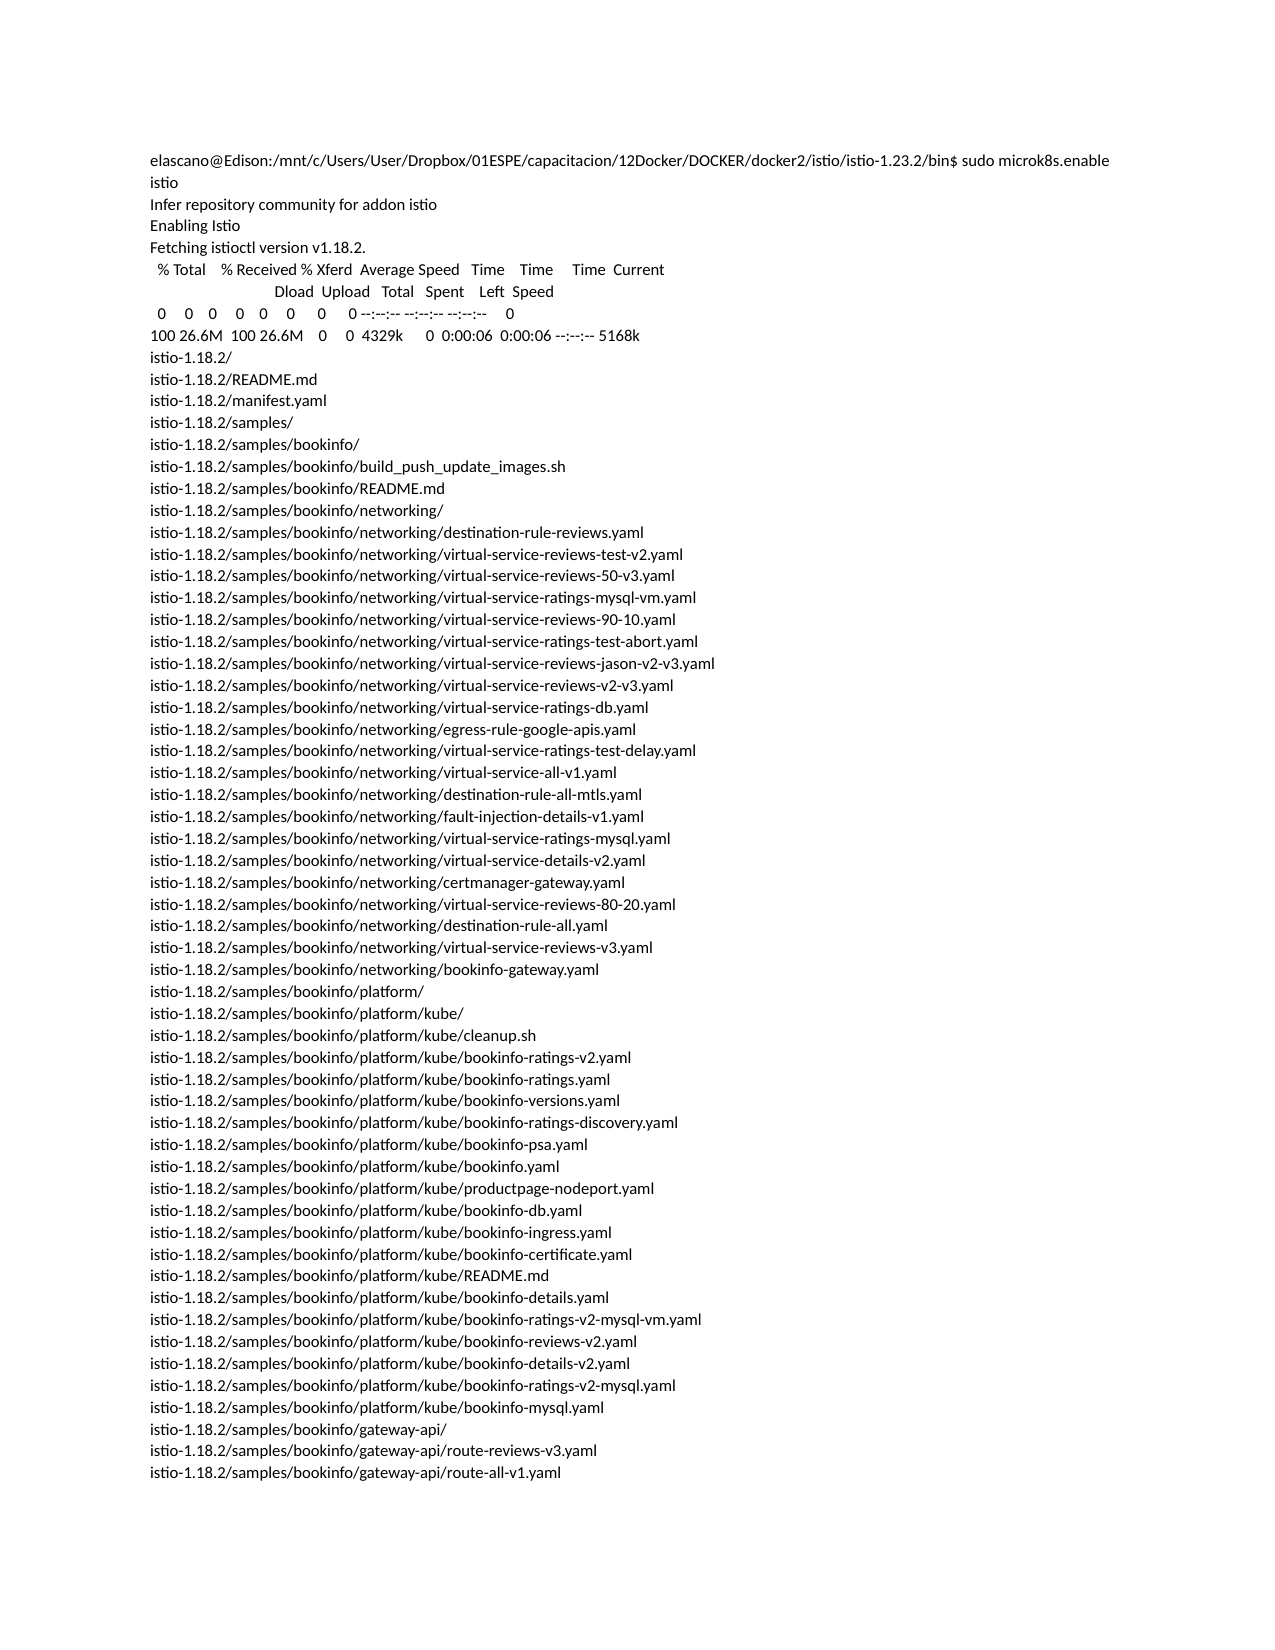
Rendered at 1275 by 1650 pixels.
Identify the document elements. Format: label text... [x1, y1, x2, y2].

text istio-1.18.2/samples/bookinfo/platform/kube/bookinfo-details.yaml [150, 1287, 1125, 1308]
text istio-1.18.2/samples/bookinfo/platform/kube/bookinfo-ratings-v2-mysql.yaml [150, 1375, 1125, 1395]
text istio-1.18.2/samples/bookinfo/networking/virtual-service-ratings-mysql.yaml [150, 828, 1125, 848]
text istio-1.18.2/samples/bookinfo/networking/virtual-service-ratings-db.yaml [150, 697, 1125, 717]
text istio-1.18.2/samples/bookinfo/networking/virtual-service-reviews-90-10.yaml [150, 609, 1125, 630]
text istio-1.18.2/samples/bookinfo/README.md [150, 478, 1125, 498]
text istio-1.18.2/samples/bookinfo/networking/virtual-service-reviews-jason-v2-v3.yaml [150, 653, 1125, 673]
text istio-1.18.2/samples/bookinfo/platform/kube/bookinfo-ingress.yaml [150, 1222, 1125, 1242]
text istio-1.18.2/samples/bookinfo/networking/egress-rule-google-apis.yaml [150, 719, 1125, 739]
text istio-1.18.2/samples/bookinfo/networking/virtual-service-reviews-50-v3.yaml [150, 566, 1125, 586]
text Enabling Istio [150, 216, 1125, 236]
text istio-1.18.2/samples/bookinfo/platform/kube/bookinfo-reviews-v2.yaml [150, 1331, 1125, 1352]
text Fetching istioctl version v1.18.2. [150, 237, 1125, 258]
text % Total % Received % Xferd Average Speed Time Time Time Current [150, 259, 1125, 280]
text istio-1.18.2/samples/bookinfo/networking/virtual-service-reviews-v2-v3.yaml [150, 675, 1125, 695]
text istio-1.18.2/samples/bookinfo/networking/ [150, 500, 1125, 520]
text istio-1.18.2/samples/bookinfo/networking/virtual-service-all-v1.yaml [150, 762, 1125, 783]
text istio-1.18.2/samples/bookinfo/platform/kube/bookinfo-details-v2.yaml [150, 1353, 1125, 1373]
text istio-1.18.2/samples/bookinfo/platform/kube/bookinfo-ratings-discovery.yaml [150, 1112, 1125, 1133]
text istio-1.18.2/ [150, 347, 1125, 367]
text istio-1.18.2/samples/bookinfo/platform/kube/bookinfo-ratings.yaml [150, 1069, 1125, 1089]
text istio-1.18.2/samples/bookinfo/platform/kube/bookinfo-certificate.yaml [150, 1244, 1125, 1264]
text istio-1.18.2/samples/bookinfo/platform/kube/bookinfo-versions.yaml [150, 1091, 1125, 1111]
text istio-1.18.2/samples/bookinfo/networking/virtual-service-reviews-v3.yaml [150, 937, 1125, 958]
text 100 26.6M 100 26.6M 0 0 4329k 0 0:00:06 0:00:06 --:--:-- 5168k [150, 325, 1125, 345]
text istio-1.18.2/samples/bookinfo/networking/virtual-service-ratings-mysql-vm.yaml [150, 587, 1125, 608]
text istio-1.18.2/samples/bookinfo/networking/virtual-service-reviews-test-v2.yaml [150, 544, 1125, 564]
text istio-1.18.2/samples/bookinfo/gateway-api/route-all-v1.yaml [150, 1462, 1125, 1483]
text istio-1.18.2/samples/bookinfo/platform/kube/bookinfo-ratings-v2-mysql-vm.yaml [150, 1309, 1125, 1330]
text istio-1.18.2/samples/bookinfo/platform/kube/bookinfo-psa.yaml [150, 1134, 1125, 1155]
text istio-1.18.2/manifest.yaml [150, 391, 1125, 411]
text istio-1.18.2/samples/bookinfo/networking/destination-rule-reviews.yaml [150, 522, 1125, 542]
text istio-1.18.2/samples/bookinfo/platform/kube/bookinfo-mysql.yaml [150, 1397, 1125, 1417]
text istio-1.18.2/samples/bookinfo/gateway-api/ [150, 1419, 1125, 1439]
text istio-1.18.2/samples/bookinfo/networking/virtual-service-details-v2.yaml [150, 850, 1125, 870]
text elascano@Edison:/mnt/c/Users/User/Dropbox/01ESPE/capacitacion/12Docker/DOCKER/docker2/istio/istio-1.23.2/bin$ sudo microk8s.enable istio [150, 150, 1125, 192]
text istio-1.18.2/samples/bookinfo/networking/bookinfo-gateway.yaml [150, 959, 1125, 980]
text istio-1.18.2/samples/bookinfo/networking/virtual-service-ratings-test-abort.yaml [150, 631, 1125, 652]
text istio-1.18.2/samples/bookinfo/ [150, 434, 1125, 455]
text Dload Upload Total Spent Left Speed [150, 281, 1125, 302]
text istio-1.18.2/samples/bookinfo/networking/certmanager-gateway.yaml [150, 872, 1125, 892]
text istio-1.18.2/samples/bookinfo/build_push_update_images.sh [150, 456, 1125, 477]
text Infer repository community for addon istio [150, 194, 1125, 214]
text istio-1.18.2/samples/bookinfo/platform/kube/cleanup.sh [150, 1025, 1125, 1045]
text istio-1.18.2/samples/bookinfo/networking/destination-rule-all-mtls.yaml [150, 784, 1125, 805]
text istio-1.18.2/samples/bookinfo/platform/kube/bookinfo-db.yaml [150, 1200, 1125, 1220]
text istio-1.18.2/samples/bookinfo/gateway-api/route-reviews-v3.yaml [150, 1441, 1125, 1461]
text istio-1.18.2/samples/bookinfo/networking/virtual-service-ratings-test-delay.yaml [150, 741, 1125, 761]
text istio-1.18.2/README.md [150, 369, 1125, 389]
text istio-1.18.2/samples/bookinfo/platform/ [150, 981, 1125, 1002]
text istio-1.18.2/samples/bookinfo/platform/kube/productpage-nodeport.yaml [150, 1178, 1125, 1198]
text 0 0 0 0 0 0 0 0 --:--:-- --:--:-- --:--:-- 0 [150, 303, 1125, 323]
text istio-1.18.2/samples/bookinfo/networking/fault-injection-details-v1.yaml [150, 806, 1125, 827]
text istio-1.18.2/samples/bookinfo/platform/kube/bookinfo.yaml [150, 1156, 1125, 1177]
text istio-1.18.2/samples/bookinfo/platform/kube/bookinfo-ratings-v2.yaml [150, 1047, 1125, 1067]
text istio-1.18.2/samples/bookinfo/networking/destination-rule-all.yaml [150, 916, 1125, 936]
text istio-1.18.2/samples/bookinfo/platform/kube/ [150, 1003, 1125, 1023]
text istio-1.18.2/samples/ [150, 412, 1125, 433]
text istio-1.18.2/samples/bookinfo/networking/virtual-service-reviews-80-20.yaml [150, 894, 1125, 914]
text istio-1.18.2/samples/bookinfo/platform/kube/README.md [150, 1266, 1125, 1286]
